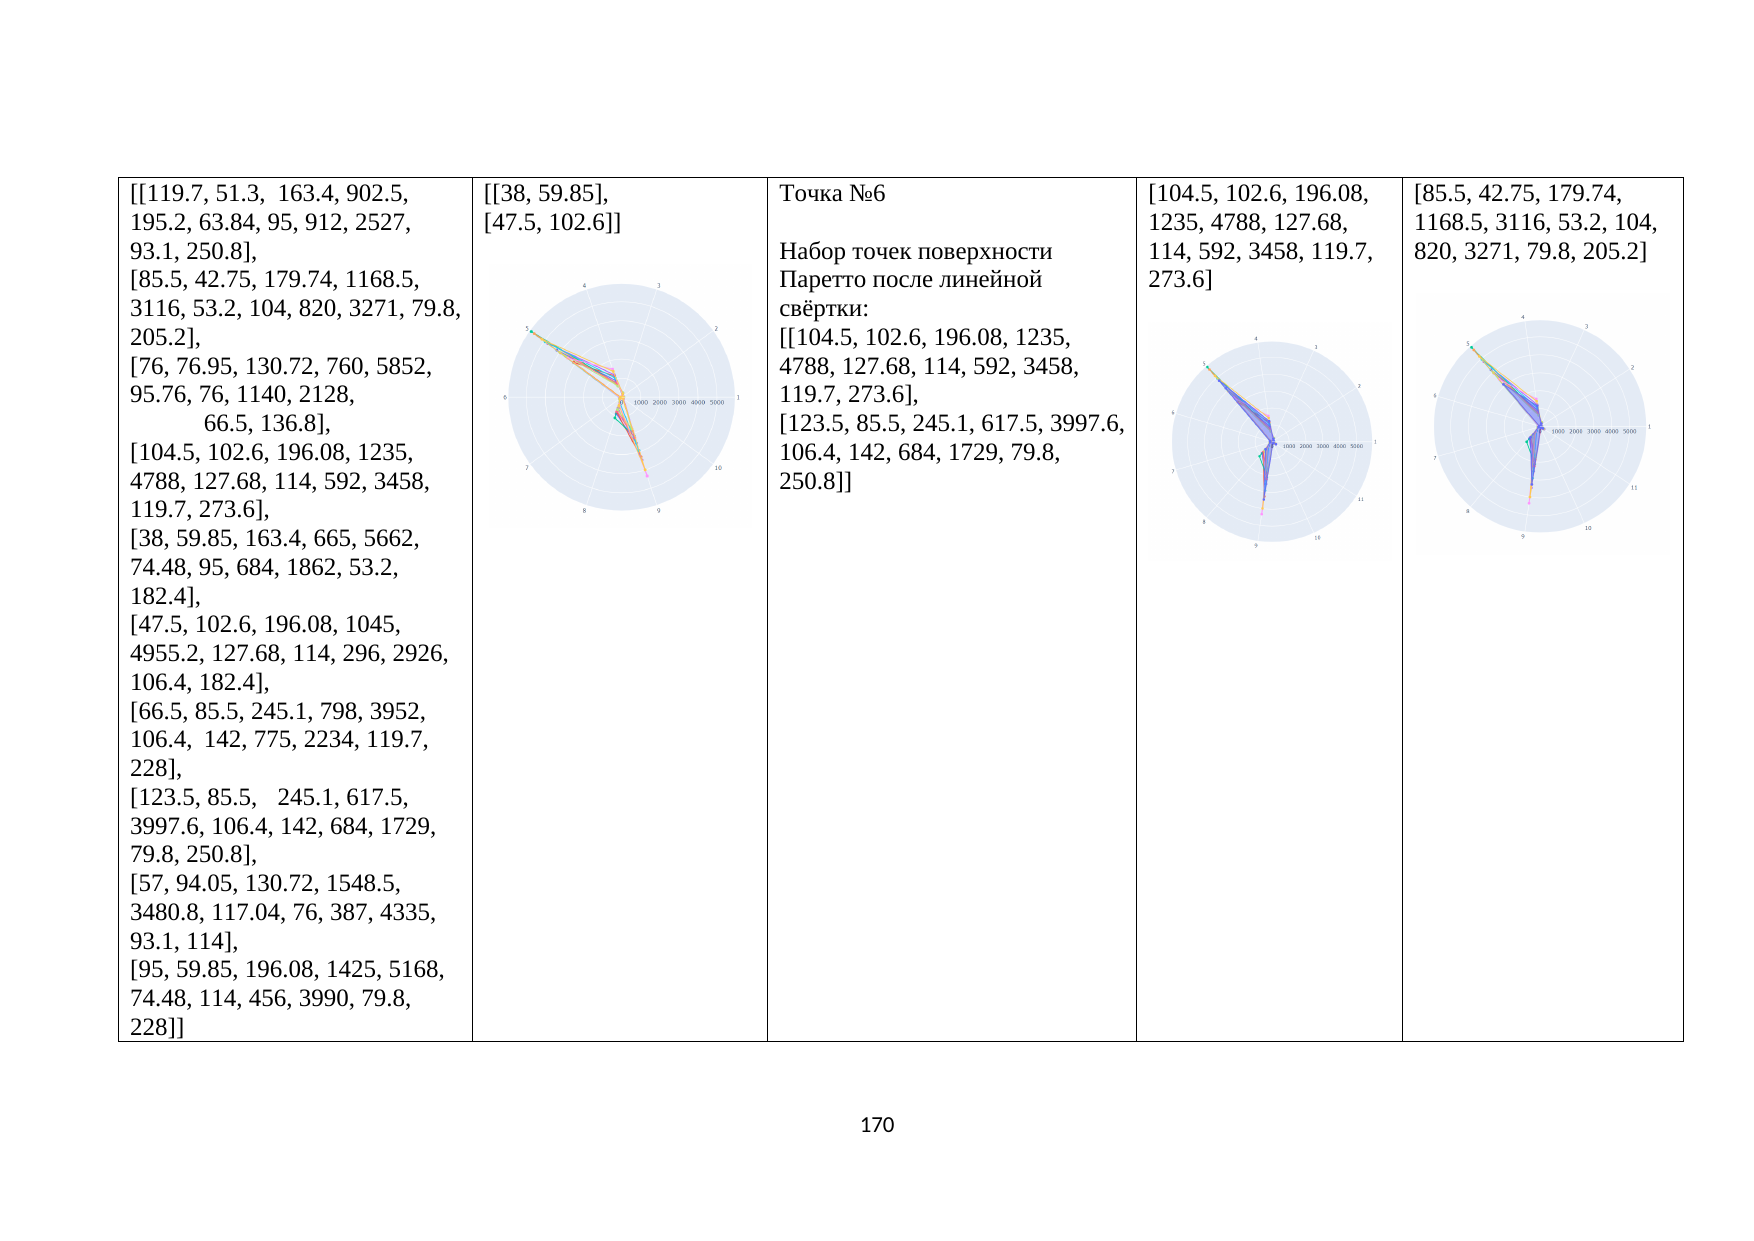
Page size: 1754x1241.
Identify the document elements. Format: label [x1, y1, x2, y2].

picture [488, 264, 752, 528]
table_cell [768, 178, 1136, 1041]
picture [1148, 322, 1392, 561]
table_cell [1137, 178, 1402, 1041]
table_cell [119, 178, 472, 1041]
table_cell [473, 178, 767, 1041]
picture [1416, 293, 1670, 555]
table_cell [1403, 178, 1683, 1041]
